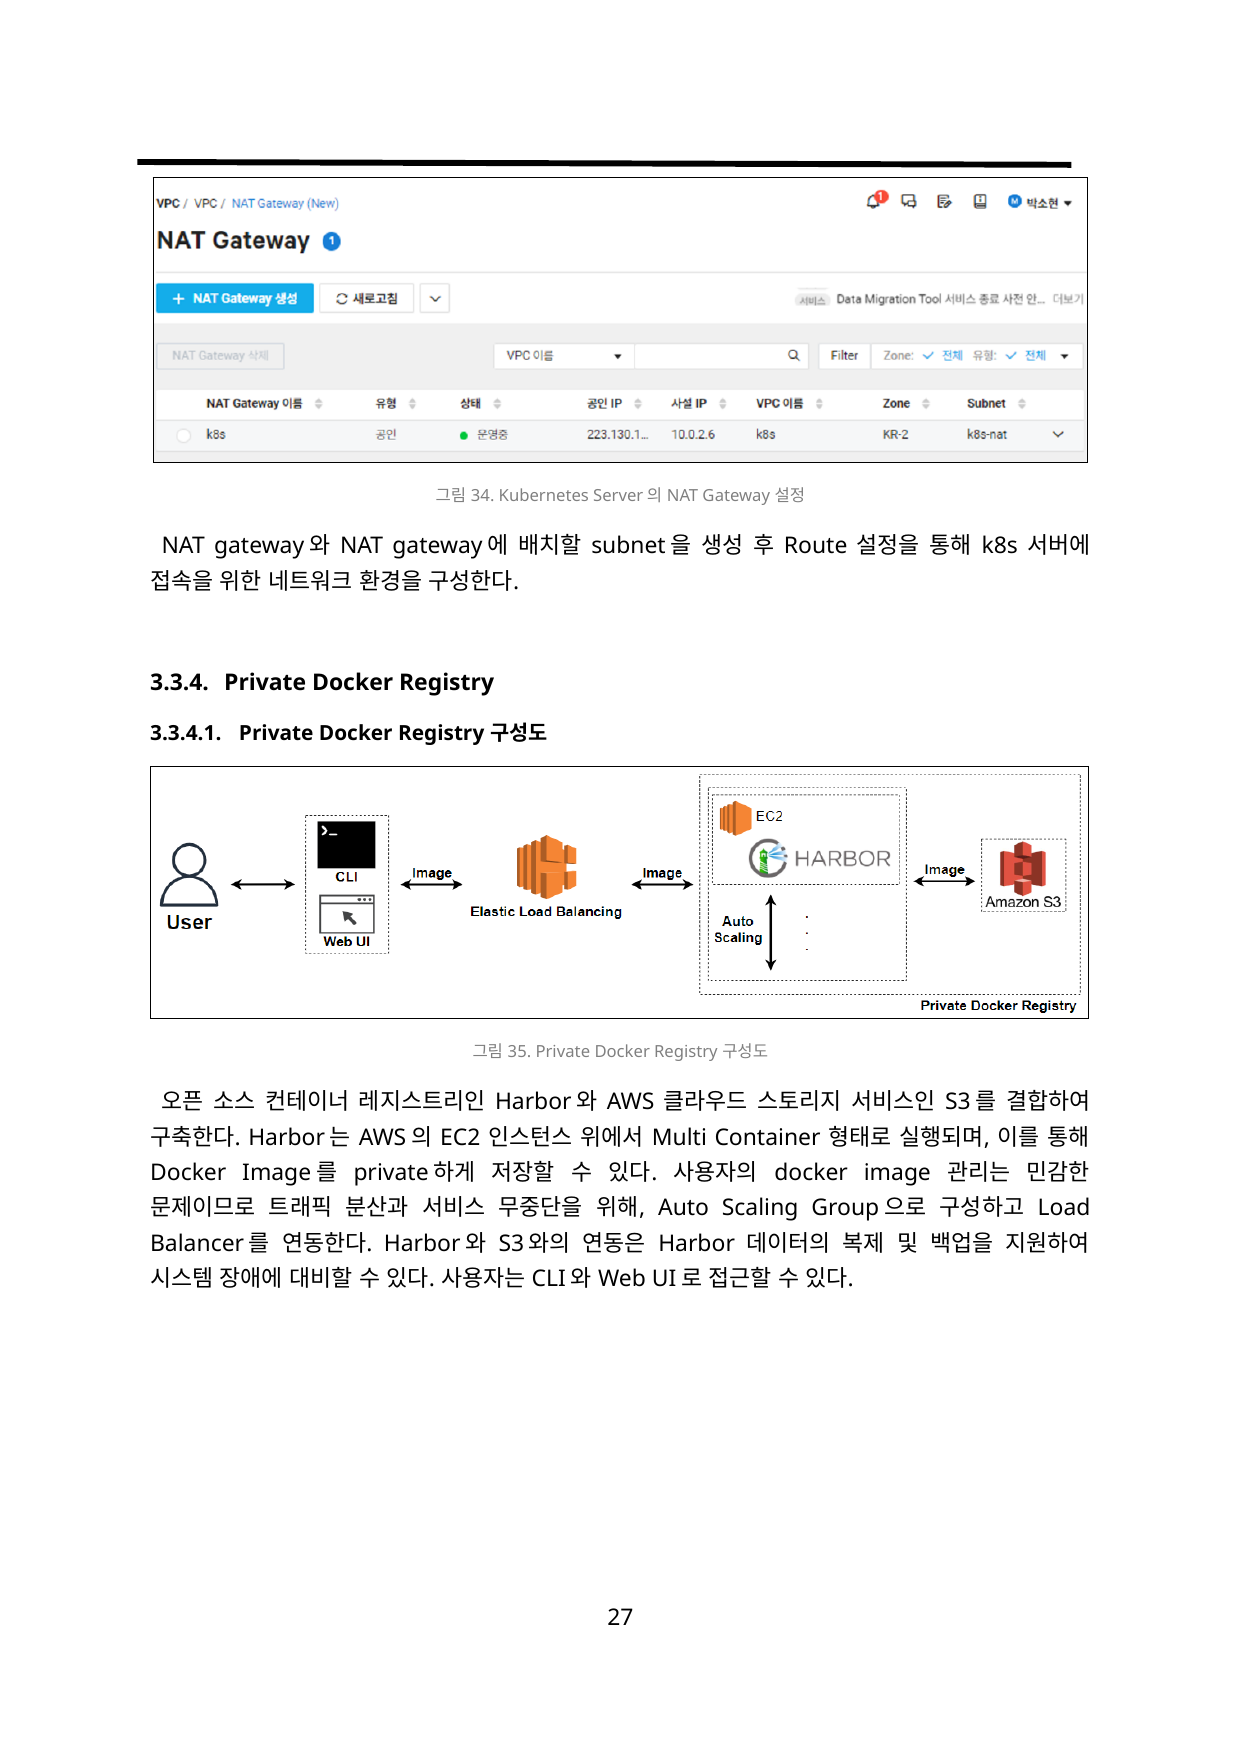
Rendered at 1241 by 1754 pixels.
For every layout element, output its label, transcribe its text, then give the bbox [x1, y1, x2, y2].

picture [151, 767, 1088, 1018]
text 그림 35. Private Docker Registry 구성도 [150, 1038, 1090, 1062]
subtitle Private Docker Registry [150, 666, 1090, 697]
picture [154, 178, 1087, 462]
text NAT gateway와 NAT gateway에 배치할 subnet을 생성 후 Route 설정을 통해 k8s 서버에 접속을 위한 네트워크 환경을 구성한다. [150, 527, 1090, 596]
text 그림 34. Kubernetes Server의 NAT Gateway 설정 [150, 482, 1090, 506]
text 오픈 소스 컨테이너 레지스트리인 Harbor와 AWS 클라우드 스토리지 서비스인 S3를 결합하여 구축한다. Harbor는 AWS의 EC2 인스턴스 위에서 Multi Container 형태로 실행되며, 이를 통해 Docker Image를 private하게 저장할 수 있다. 사용자의 docker image 관리는 민감한 문제이므로 트래픽 분산과 서비스 무중단을 위해, Auto Scaling Group으로 구성하고 Load Balancer를 연동한다. Harbor와 S3와의 연동은 Harbor 데이터의 복제 및 백업을 지원하여 시스템 장애에 대비할 수 있다. 사용자는 CLI와 Web UI로 접근할 수 있다. [150, 1083, 1090, 1293]
subtitle Private Docker Registry 구성도 [150, 716, 1090, 747]
